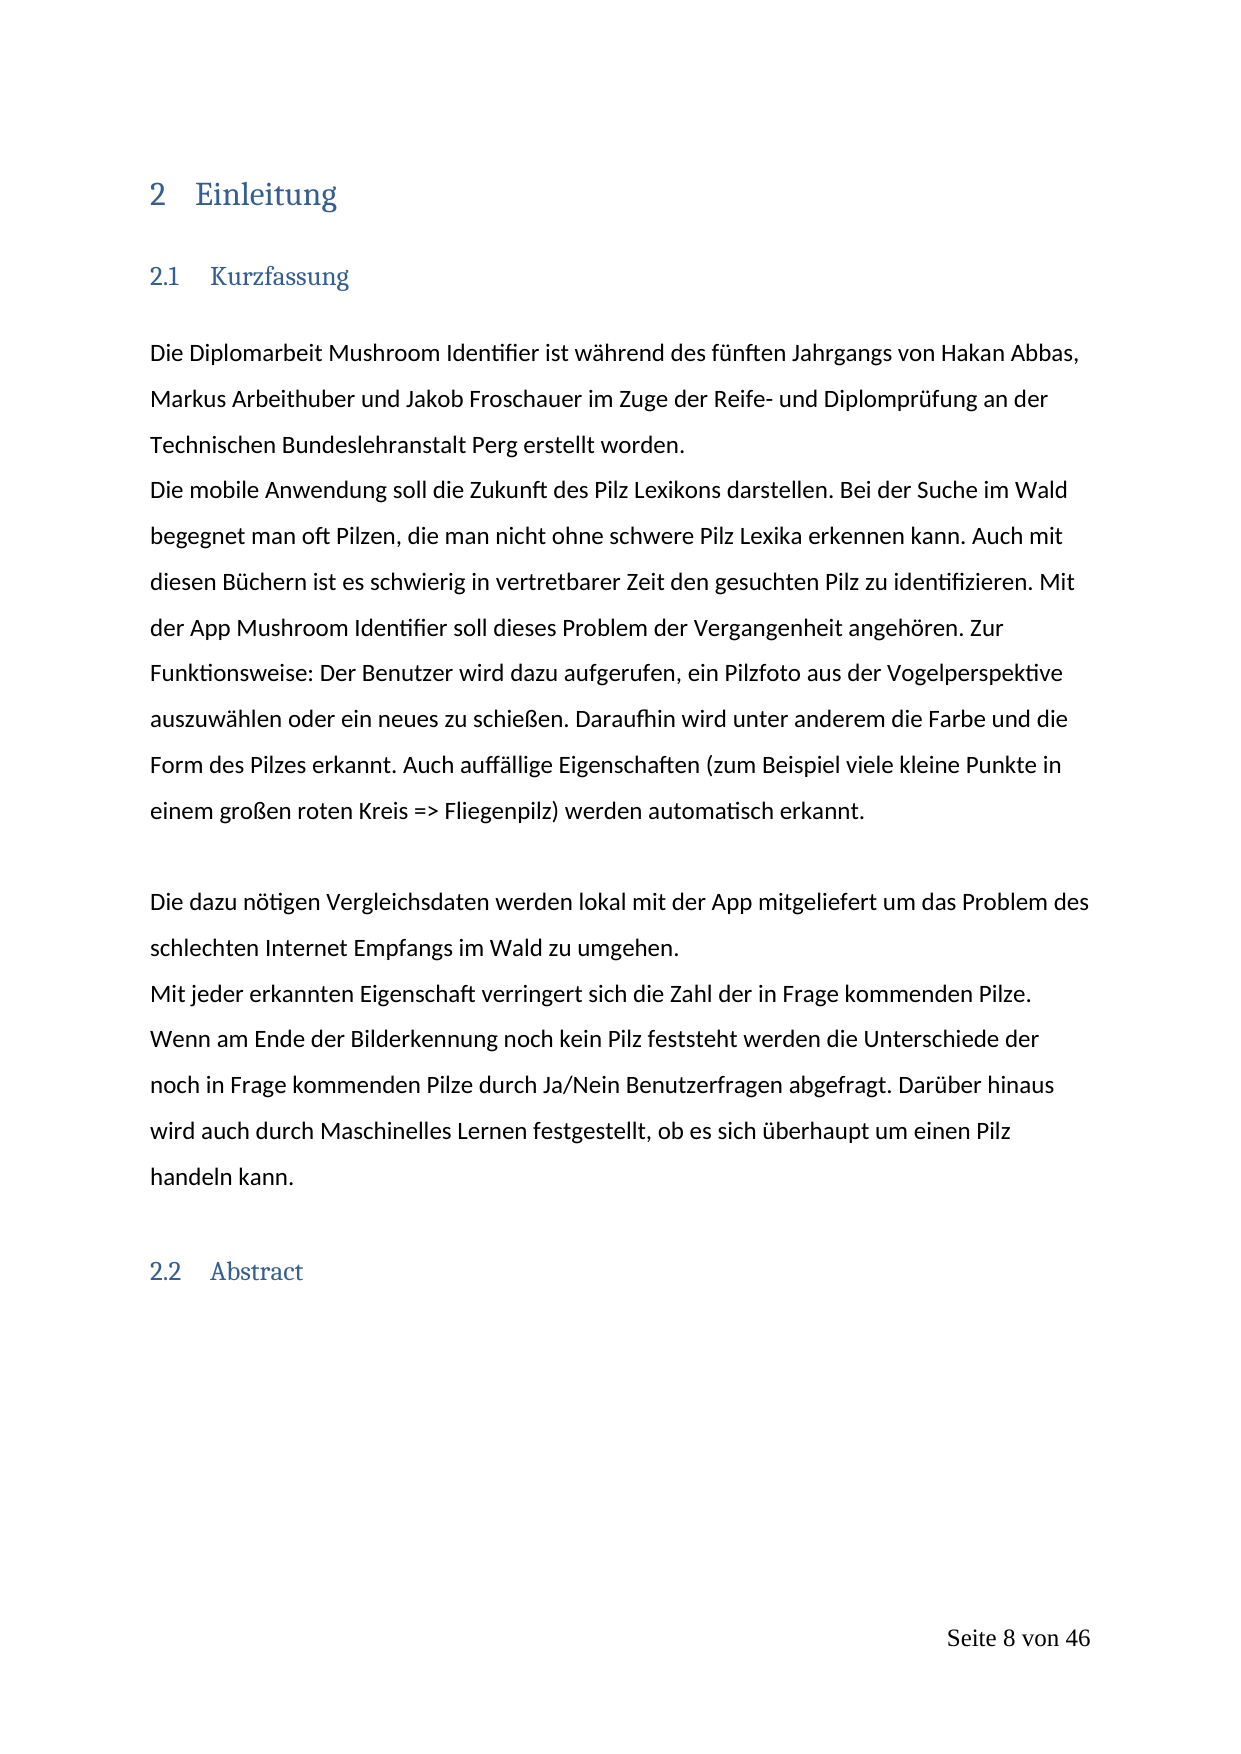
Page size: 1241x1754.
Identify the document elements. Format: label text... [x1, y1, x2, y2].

text Mit jeder erkannten Eigenschaft verringert sich die Zahl der in Frage kommenden Pilze. Wenn am Ende der Bilderkennung noch kein Pilz feststeht werden die Unterschiede der noch in Frage kommenden Pilze durch Ja/Nein Benutzerfragen abgefragt. Darüber hinaus wird auch durch Maschinelles Lernen festgestellt, ob es sich überhaupt um einen Pilz handeln kann. [150, 978, 1090, 1191]
text Die Diplomarbeit Mushroom Identifier ist während des fünften Jahrgangs von Hakan Abbas, Markus Arbeithuber und Jakob Froschauer im Zuge der Reife- und Diplomprüfung an der Technischen Bundeslehranstalt Perg erstellt worden. [150, 337, 1090, 459]
text Die dazu nötigen Vergleichsdaten werden lokal mit der App mitgeliefert um das Problem des schlechten Internet Empfangs im Wald zu umgehen. [150, 886, 1090, 962]
text Die mobile Anwendung soll die Zukunft des Pilz Lexikons darstellen. Bei der Suche im Wald begegnet man oft Pilzen, die man nicht ohne schwere Pilz Lexika erkennen kann. Auch mit diesen Büchern ist es schwierig in vertretbarer Zeit den gesuchten Pilz zu identifizieren. Mit der App Mushroom Identifier soll dieses Problem der Vergangenheit angehören. Zur Funktionsweise: Der Benutzer wird dazu aufgerufen, ein Pilzfoto aus der Vogelperspektive auszuwählen oder ein neues zu schießen. Daraufhin wird unter anderem die Farbe und die Form des Pilzes erkannt. Auch auffällige Eigenschaften (zum Beispiel viele kleine Punkte in einem großen roten Kreis => Fliegenpilz) werden automatisch erkannt. [150, 475, 1090, 825]
subtitle Abstract [150, 1256, 1090, 1287]
subtitle Einleitung [150, 175, 1090, 213]
subtitle Kurzfassung [150, 261, 1090, 292]
